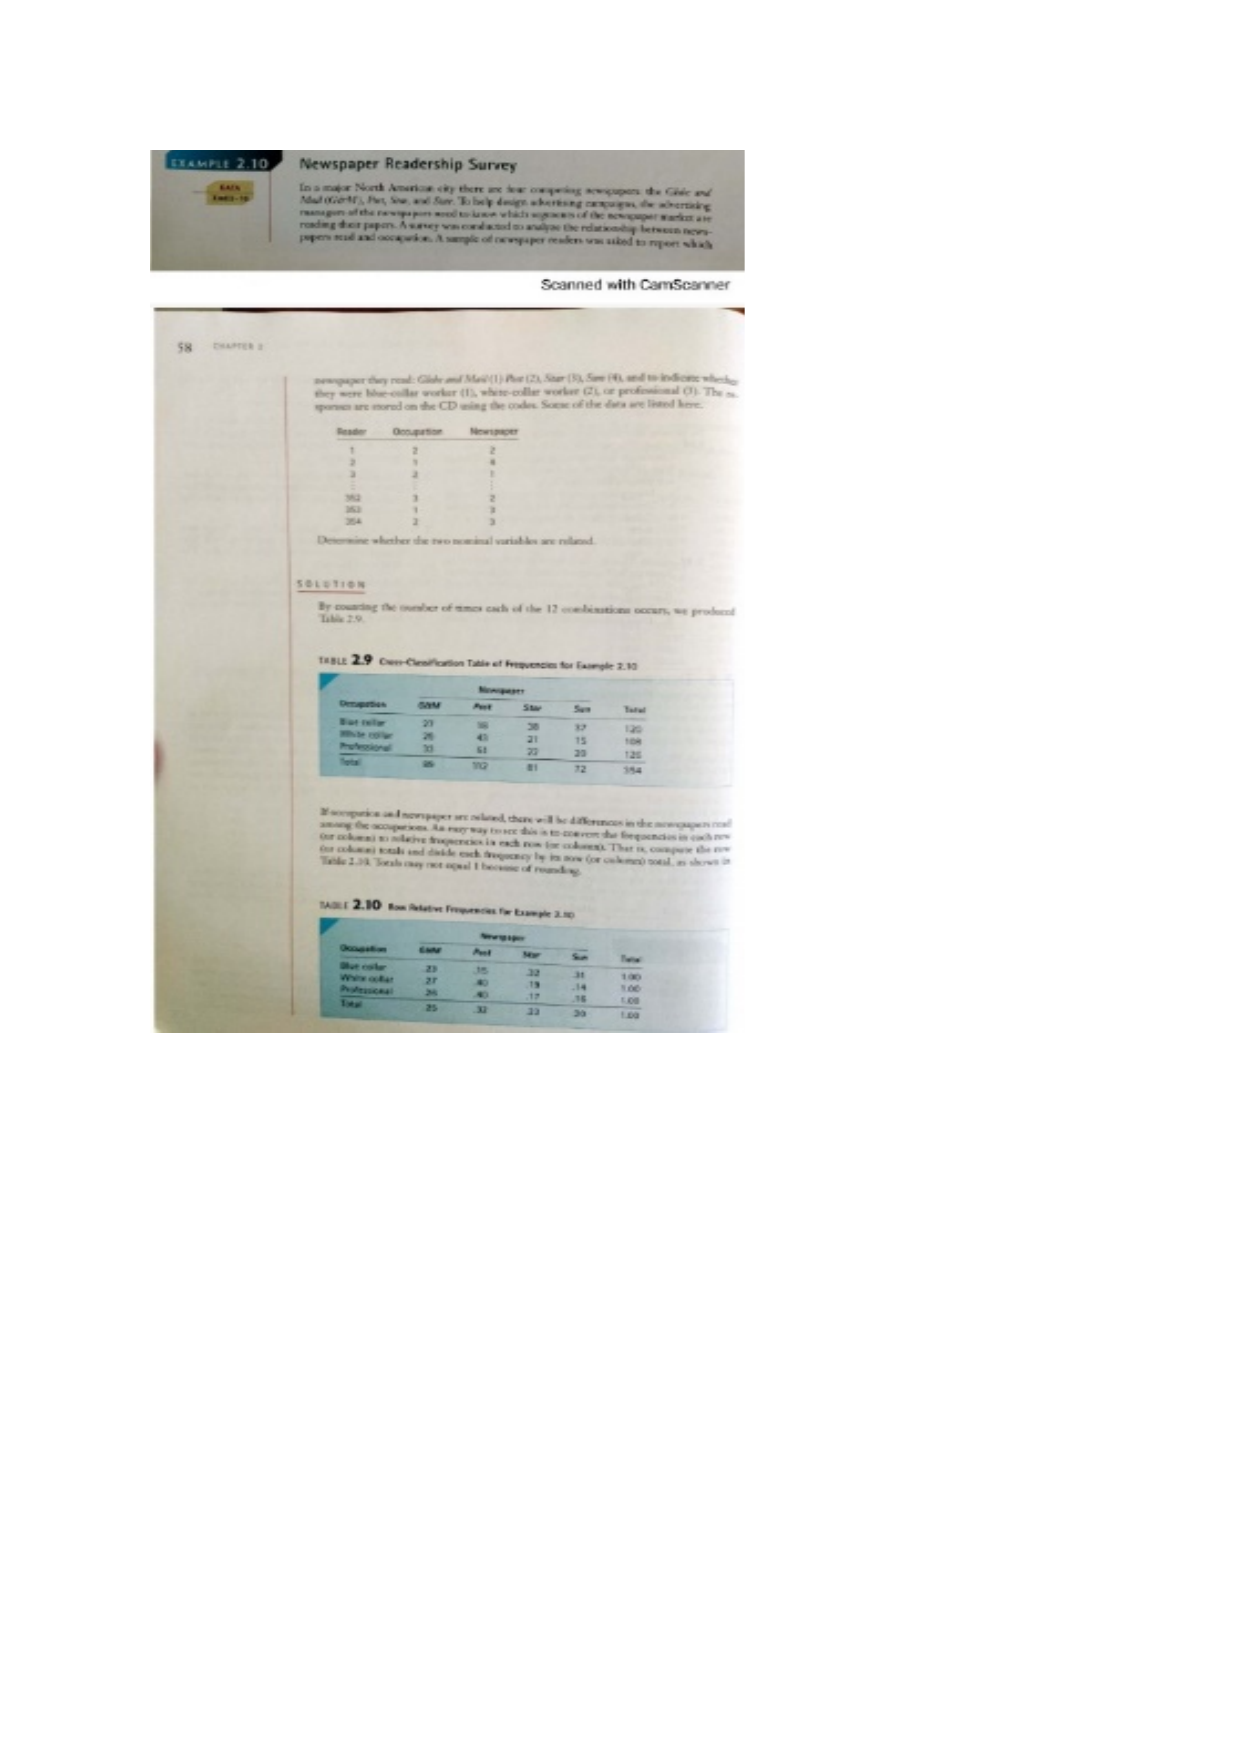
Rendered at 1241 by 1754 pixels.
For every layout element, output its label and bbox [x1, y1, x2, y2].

picture [150, 150, 745, 1033]
